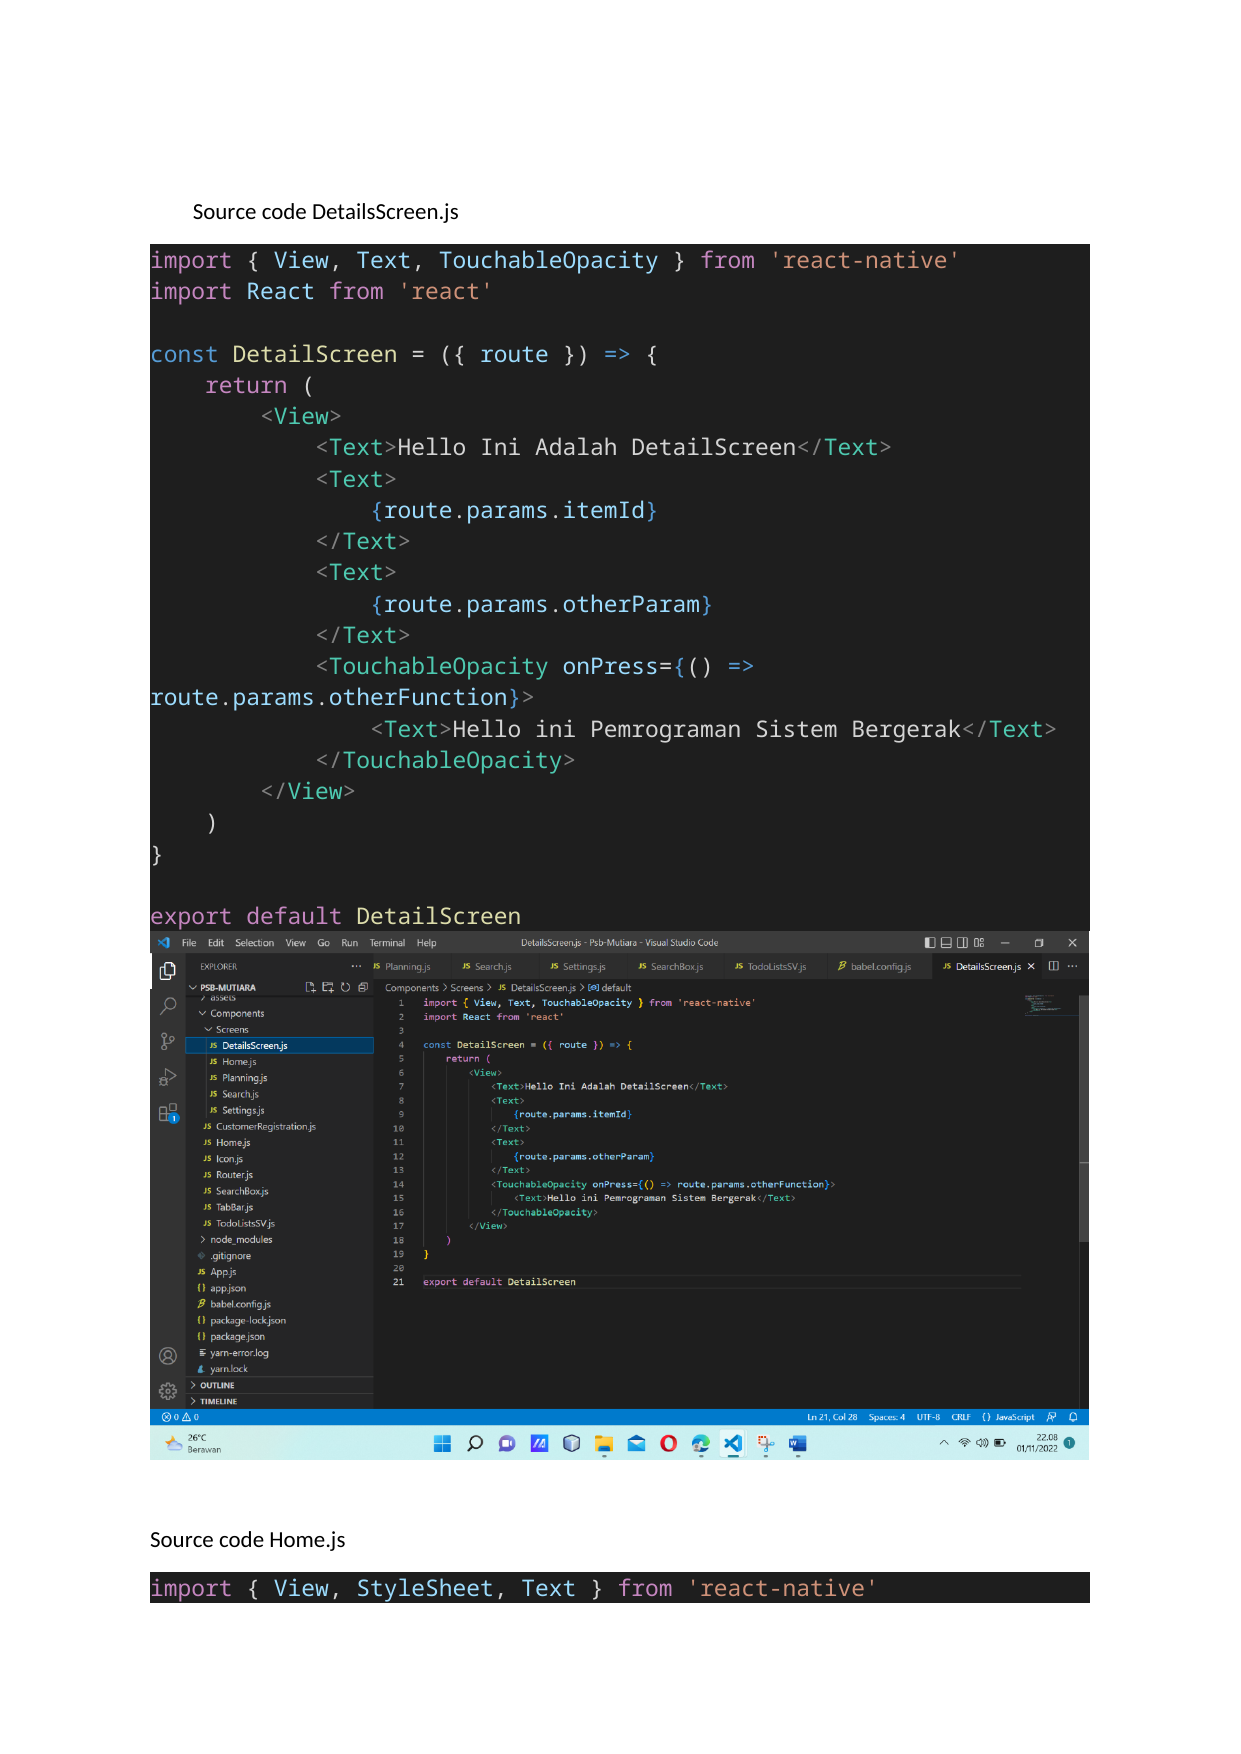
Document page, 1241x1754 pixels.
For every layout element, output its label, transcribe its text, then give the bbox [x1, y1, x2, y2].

picture [150, 931, 1089, 1460]
text } [150, 837, 1090, 869]
text {route.params.itemId} [150, 494, 1090, 525]
text import { View, Text, TouchableOpacity } from 'react-native' [150, 244, 1090, 275]
text </View> [150, 775, 1090, 806]
text <Text> [150, 556, 1090, 587]
text ) [150, 806, 1090, 837]
text <TouchableOpacity onPress={() => route.params.otherFunction}> [150, 650, 1090, 712]
text import { View, StyleSheet, Text } from 'react-native' [150, 1572, 1090, 1603]
text Source code DetailsScreen.js [193, 197, 1090, 225]
text </Text> [150, 619, 1090, 650]
text <View> [150, 400, 1090, 431]
text <Text> [150, 462, 1090, 494]
text const DetailScreen = ({ route }) => { [150, 337, 1090, 369]
text <Text>Hello Ini Adalah DetailScreen</Text> [150, 431, 1090, 462]
text Source code Home.js [150, 1525, 1090, 1553]
text export default DetailScreen [150, 900, 1090, 931]
text <Text>Hello ini Pemrograman Sistem Bergerak</Text> [150, 712, 1090, 744]
text import React from 'react' [150, 275, 1090, 306]
text </TouchableOpacity> [150, 744, 1090, 775]
text </Text> [150, 525, 1090, 556]
text {route.params.otherParam} [150, 587, 1090, 619]
text return ( [150, 369, 1090, 400]
